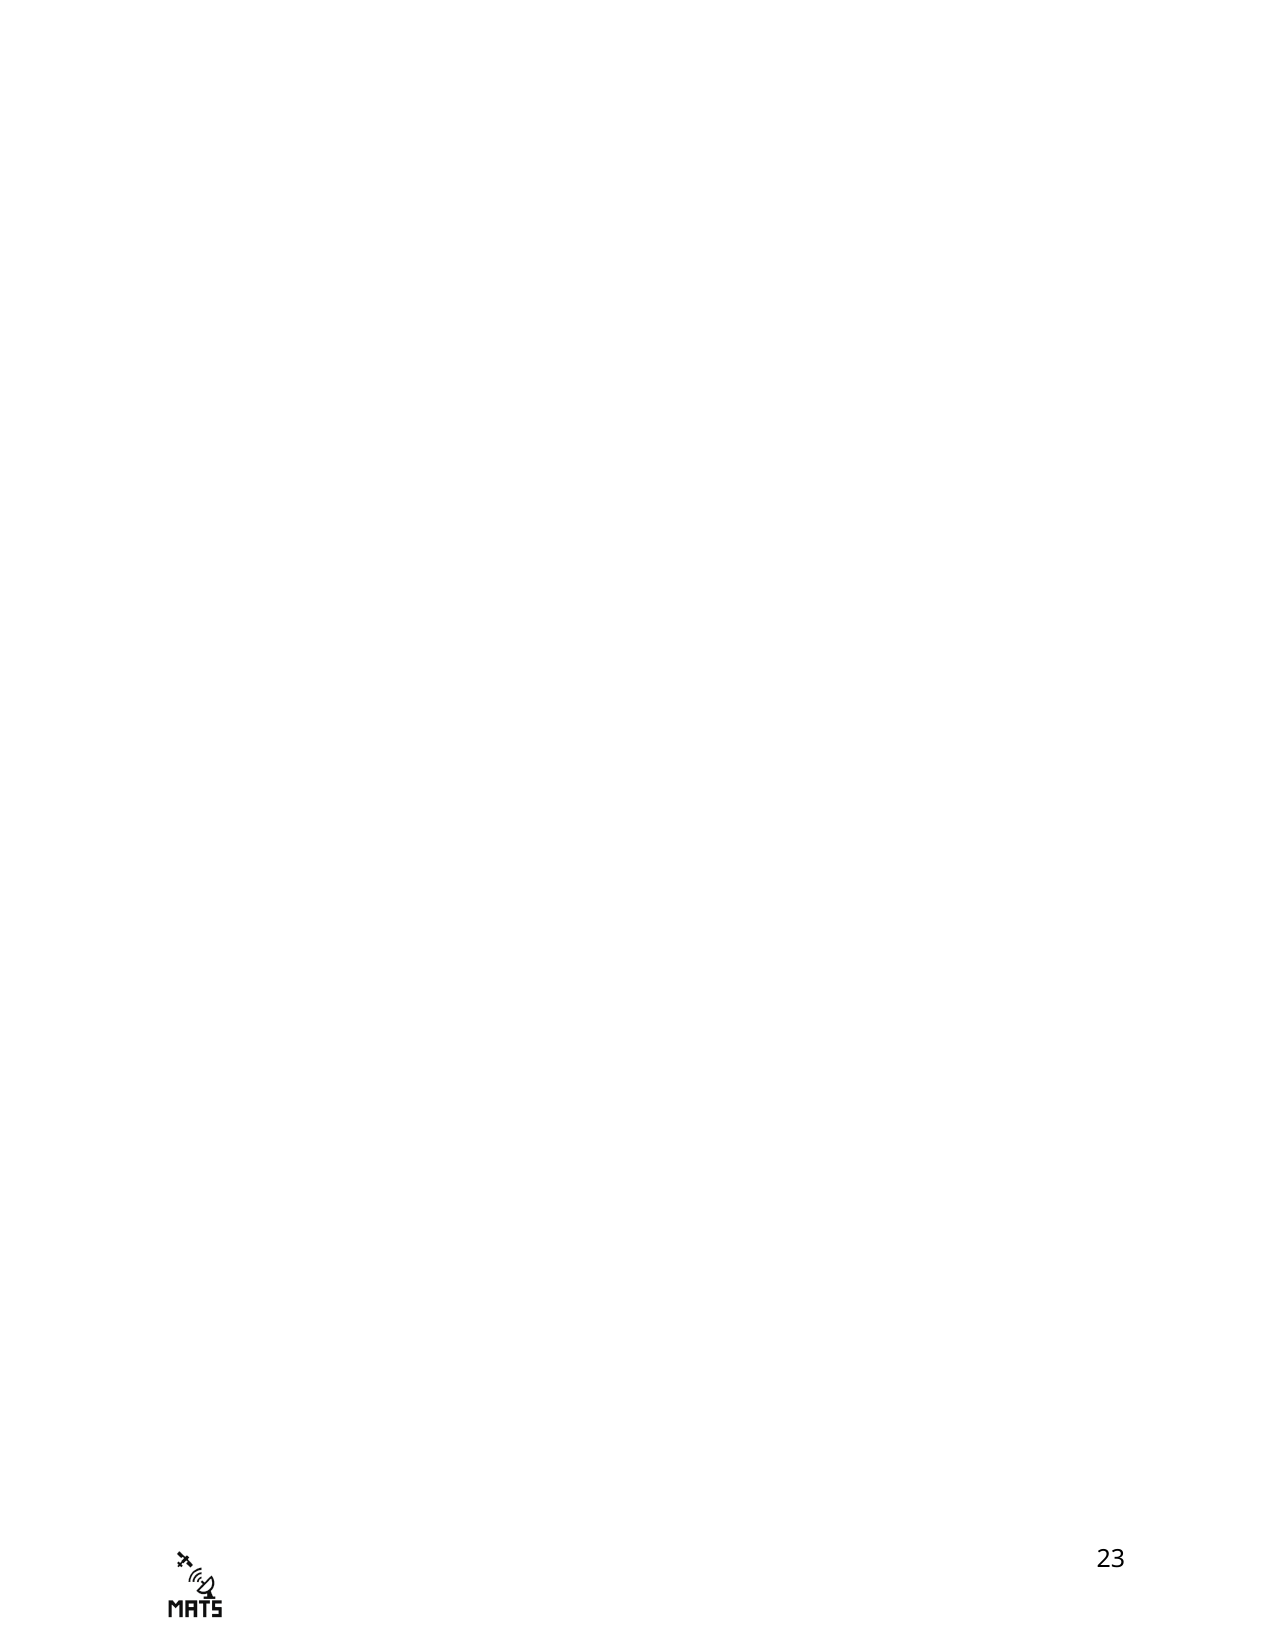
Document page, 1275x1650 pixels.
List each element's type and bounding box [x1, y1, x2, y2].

picture [150, 1542, 240, 1632]
